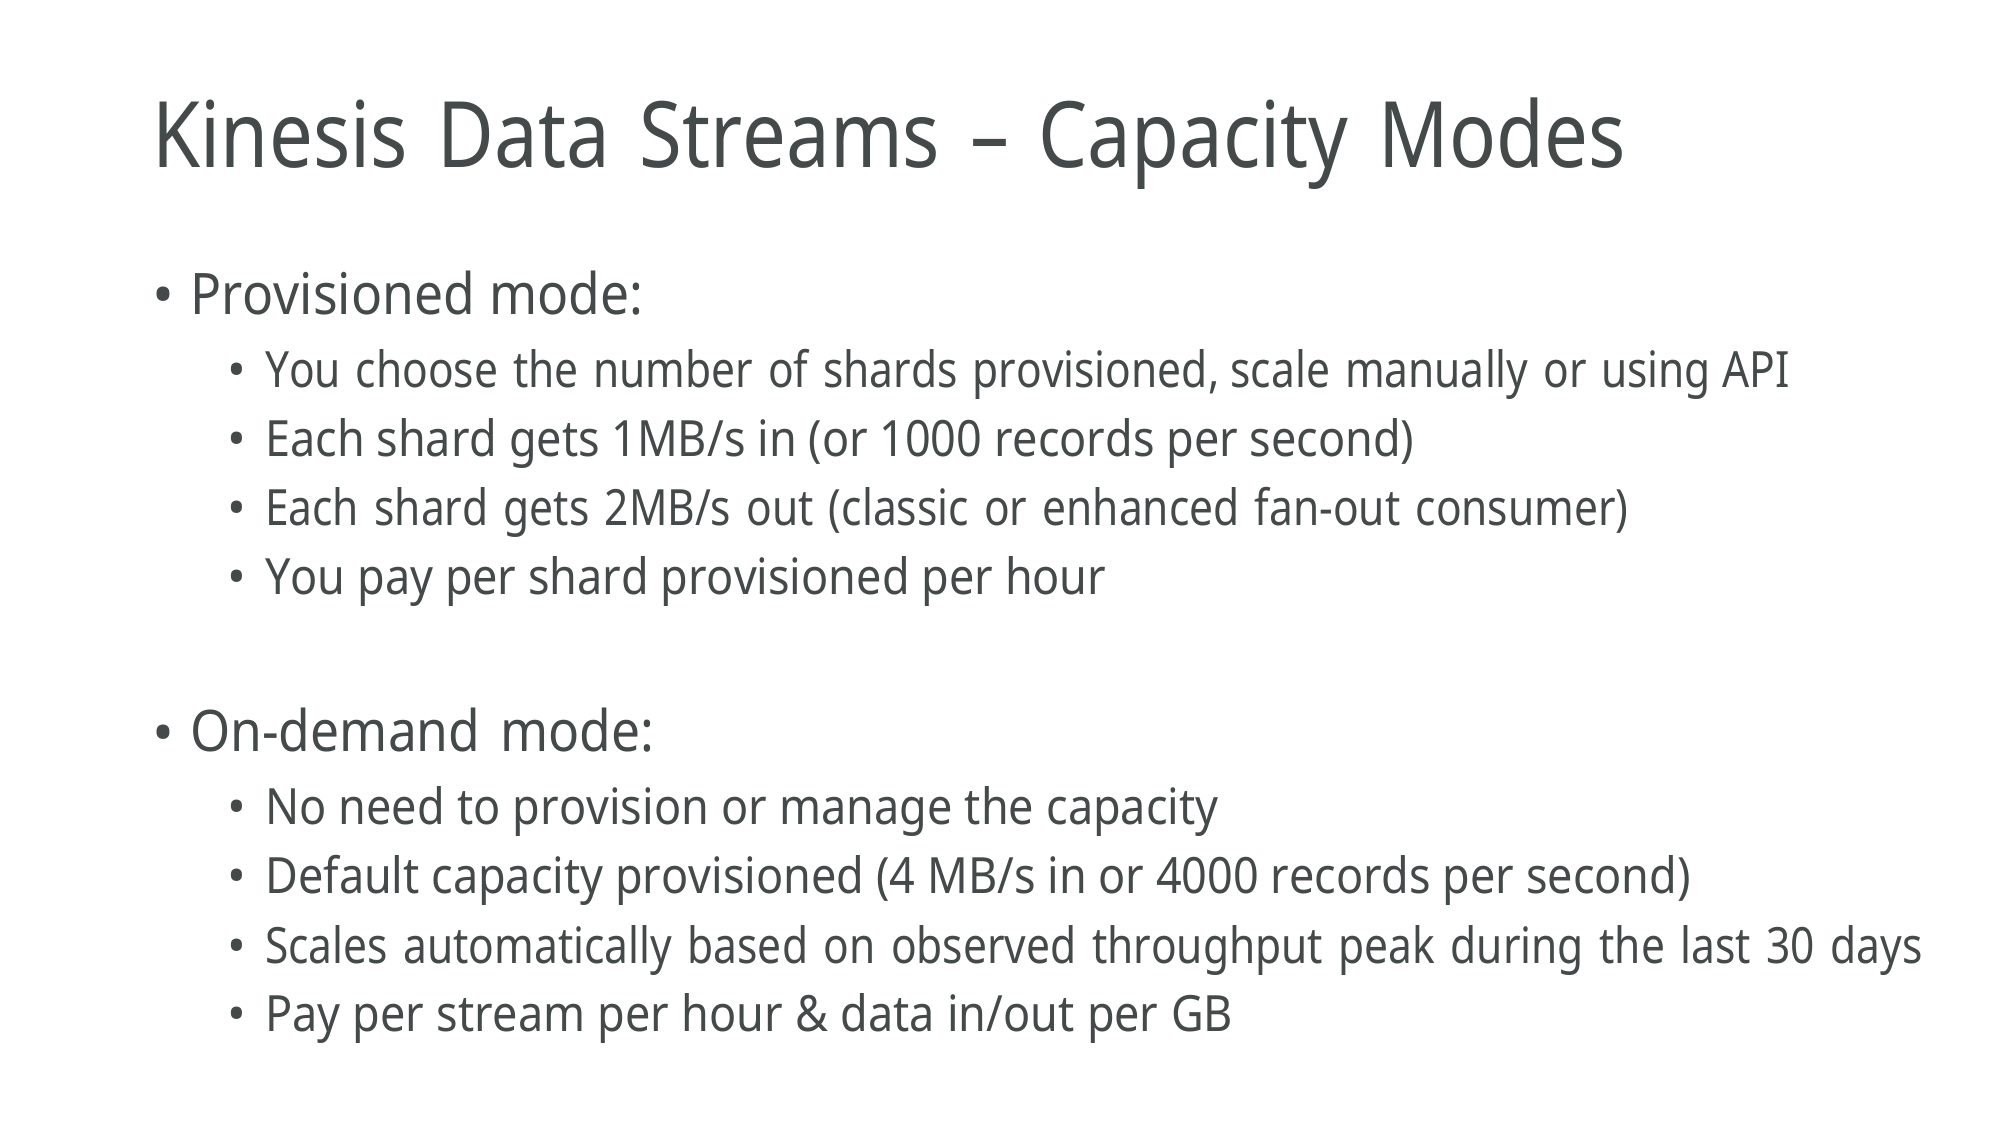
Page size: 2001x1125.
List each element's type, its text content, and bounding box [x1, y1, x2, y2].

list Each shard gets 1MB/s in (or 1000 records per second) [227, 403, 1985, 471]
list Provisioned mode: [152, 253, 1985, 333]
list Default capacity provisioned (4 MB/s in or 4000 records per second) [227, 840, 1985, 908]
list No need to provision or manage the capacity [227, 771, 1985, 839]
list You choose the number of shards provisioned, scale manually or using API [227, 334, 1985, 402]
list Scales automatically based on observed throughput peak during the last 30 days [227, 909, 1985, 978]
subtitle Kinesis Data Streams – Capacity Modes [152, 69, 1985, 194]
list You pay per shard provisioned per hour [227, 541, 1985, 609]
list Each shard gets 2MB/s out (classic or enhanced fan-out consumer) [227, 472, 1985, 540]
list On-demand mode: [152, 690, 1985, 770]
list Pay per stream per hour & data in/out per GB [227, 978, 1985, 1046]
